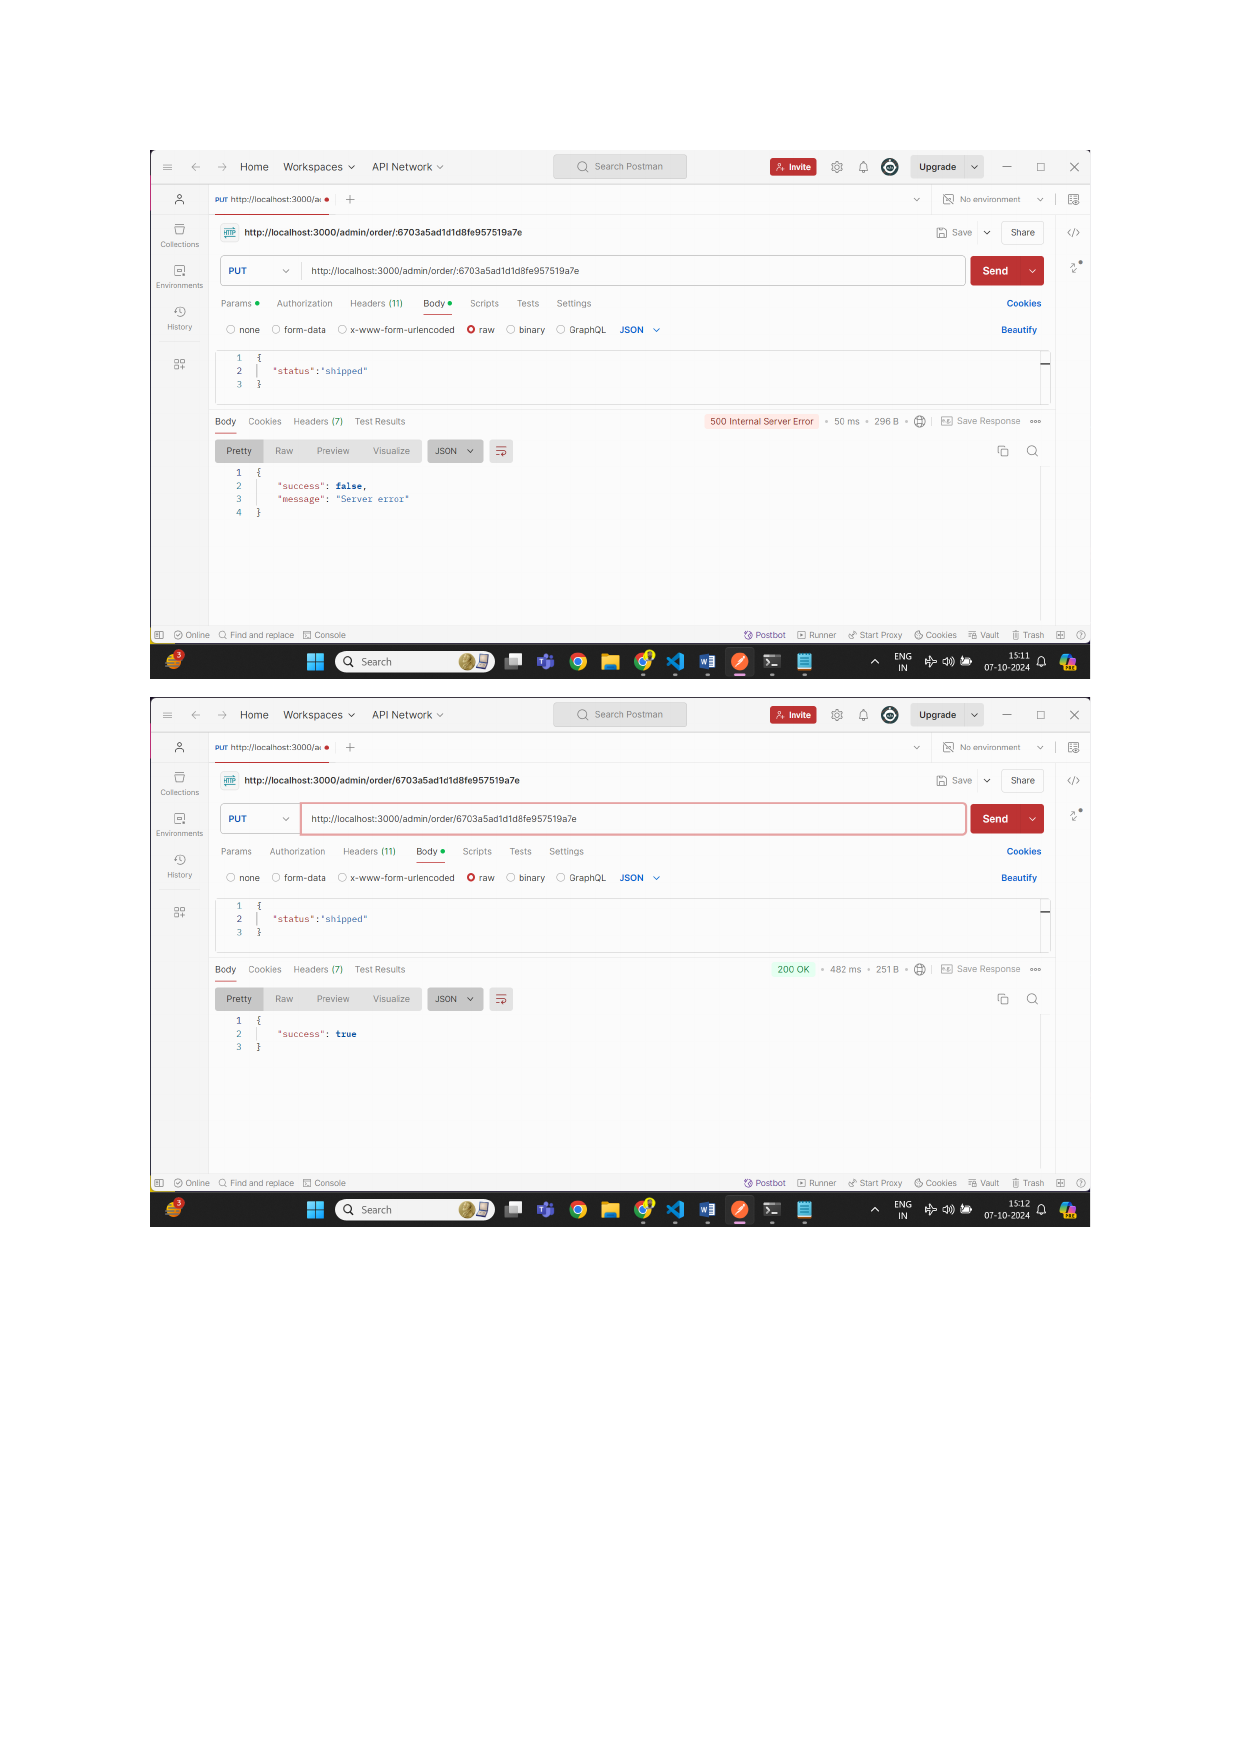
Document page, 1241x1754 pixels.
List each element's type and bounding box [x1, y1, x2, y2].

picture [150, 697, 1091, 1227]
picture [150, 150, 1091, 679]
